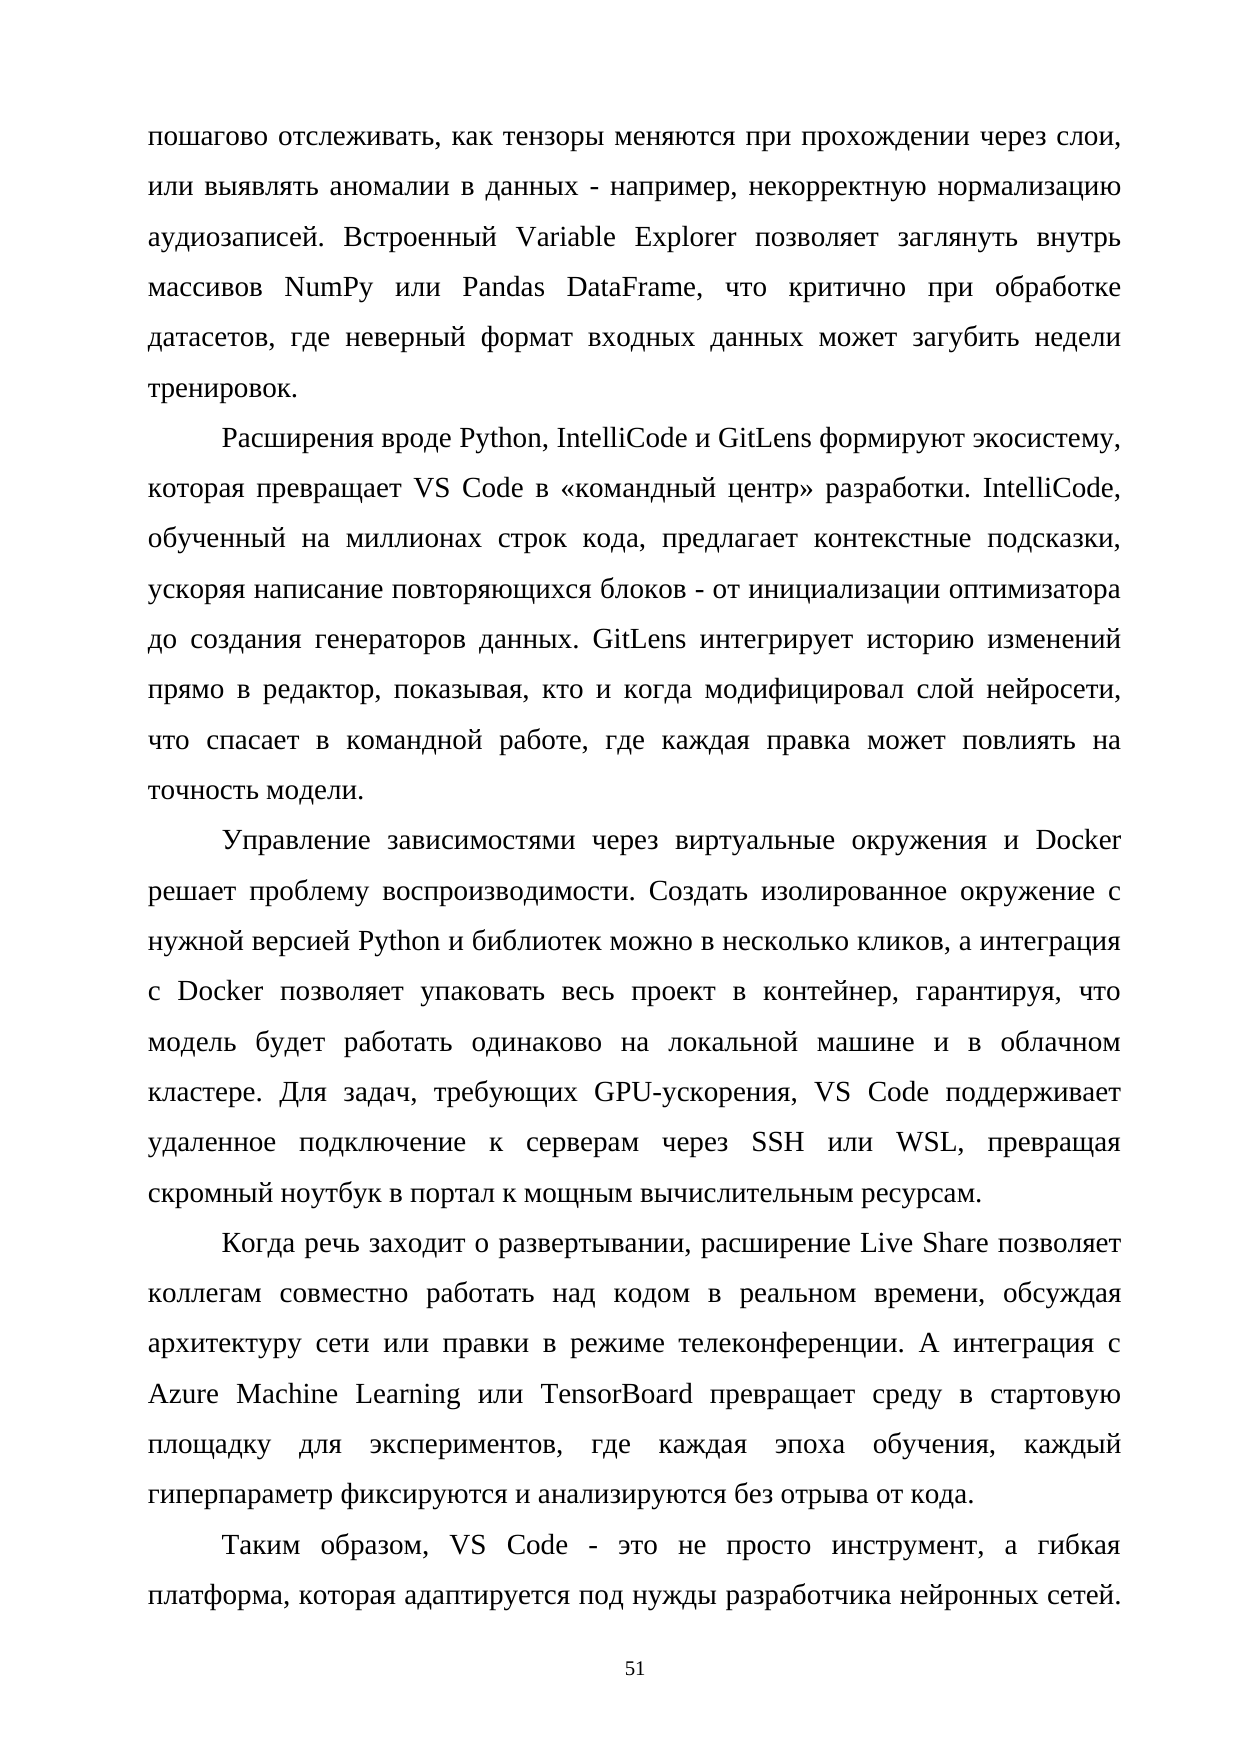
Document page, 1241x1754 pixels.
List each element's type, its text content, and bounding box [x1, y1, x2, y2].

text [148, 118, 1122, 403]
text Управление зависимостями через виртуальные окружения и Docker решает проблему воспроизводимости. Создать изолированное окружение с нужной версией Python и библиотек можно в несколько кликов, а интеграция с Docker позволяет упаковать весь проект в контейнер, гарантируя, что модель будет работать одинаково на локальной машине и в облачном кластере. Для задач, требующих GPU-ускорения, VS Code поддерживает удаленное подключение к серверам через SSH или WSL, превращая скромный ноутбук в портал к мощным вычислительным ресурсам. [148, 822, 1122, 1208]
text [148, 1527, 1122, 1611]
text Когда речь заходит о развертывании, расширение Live Share позволяет коллегам совместно работать над кодом в реальном времени, обсуждая архитектуру сети или правки в режиме телеконференции. А интеграция с Azure Machine Learning или TensorBoard превращает среду в стартовую площадку для экспериментов, где каждая эпоха обучения, каждый гиперпараметр фиксируются и анализируются без отрыва от кода. [148, 1225, 1122, 1510]
text Расширения вроде Python, IntelliCode и GitLens формируют экосистему, которая превращает VS Code в «командный центр» разработки. IntelliCode, обученный на миллионах строк кода, предлагает контекстные подсказки, ускоряя написание повторяющихся блоков - от инициализации оптимизатора до создания генераторов данных. GitLens интегрирует историю изменений прямо в редактор, показывая, кто и когда модифицировал слой нейросети, что спасает в командной работе, где каждая правка может повлиять на точность модели. [148, 420, 1122, 806]
